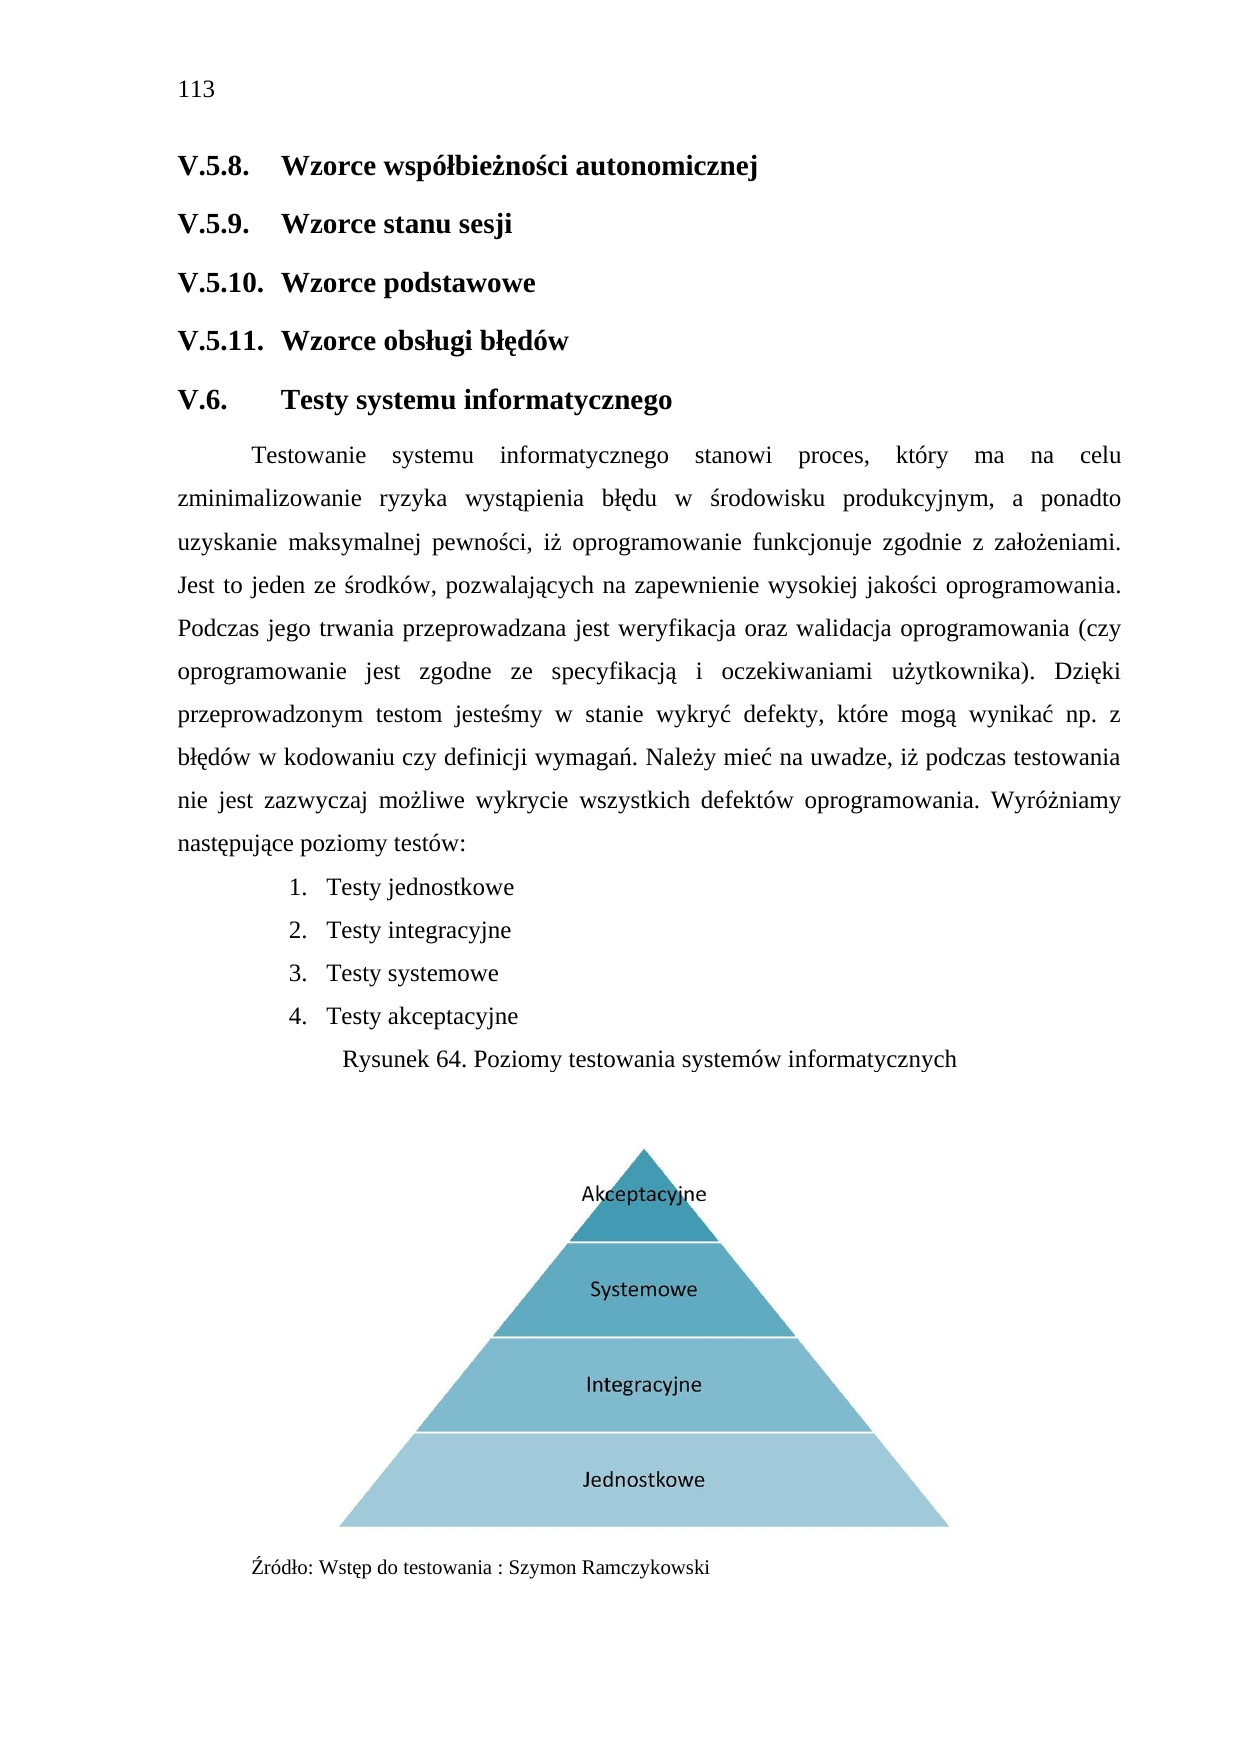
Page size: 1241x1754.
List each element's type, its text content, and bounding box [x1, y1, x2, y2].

list Testy jednostkowe [288, 872, 1122, 900]
picture [310, 1072, 989, 1541]
text Źródło: Wstęp do testowania : Szymon Ramczykowski [177, 1555, 1122, 1579]
list Testy systemowe [288, 958, 1122, 987]
subtitle Wzorce podstawowe [177, 265, 1122, 298]
subtitle Wzorce obsługi błędów [177, 323, 1122, 357]
subtitle Wzorce współbieżności autonomicznej [177, 148, 1122, 181]
text Rysunek 64. Poziomy testowania systemów informatycznych [177, 1044, 1122, 1073]
list Testy integracyjne [288, 915, 1122, 943]
list Testy akceptacyjne [288, 1001, 1122, 1030]
subtitle Wzorce stanu sesji [177, 206, 1122, 240]
subtitle Testy systemu informatycznego [177, 382, 1122, 415]
text Testowanie systemu informatycznego stanowi proces, który ma na celu zminimalizowanie ryzyka wystąpienia błędu w środowisku produkcyjnym, a ponadto uzyskanie maksymalnej pewności, iż oprogramowanie funkcjonuje zgodnie z założeniami. Jest to jeden ze środków, pozwalających na zapewnienie wysokiej jakości oprogramowania. Podczas jego trwania przeprowadzana jest weryfikacja oraz walidacja oprogramowania (czy oprogramowanie jest zgodne ze specyfikacją i oczekiwaniami użytkownika). Dzięki przeprowadzonym testom jesteśmy w stanie wykryć defekty, które mogą wynikać np. z błędów w kodowaniu czy definicji wymagań. Należy mieć na uwadze, iż podczas testowania nie jest zazwyczaj możliwe wykrycie wszystkich defektów oprogramowania. Wyróżniamy następujące poziomy testów: [177, 440, 1122, 857]
